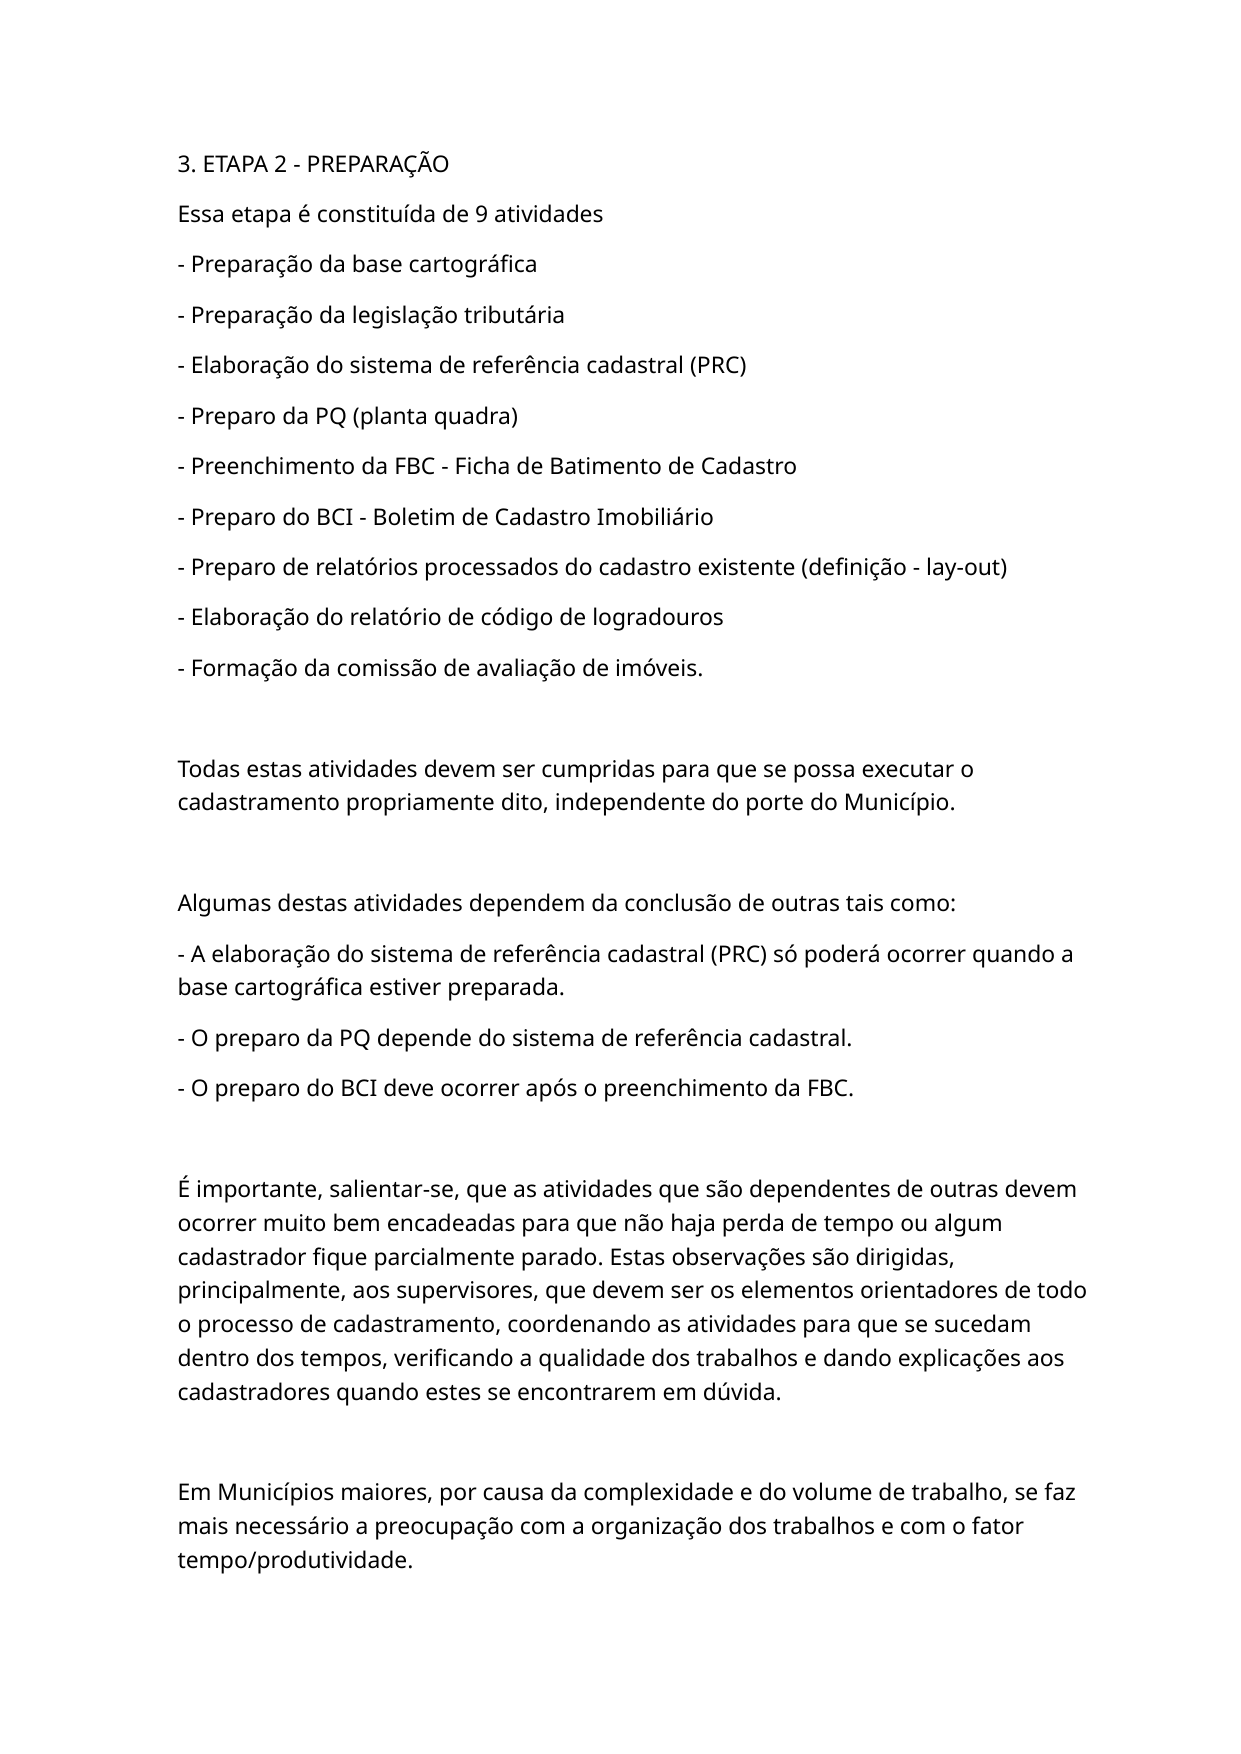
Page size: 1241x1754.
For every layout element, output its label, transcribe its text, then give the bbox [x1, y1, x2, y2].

text - Elaboração do relatório de código de logradouros [177, 601, 1093, 633]
text - Preparação da legislação tributária [177, 299, 1093, 330]
text Essa etapa é constituída de 9 atividades [177, 198, 1093, 229]
text - A elaboração do sistema de referência cadastral (PRC) só poderá ocorrer quando a base cartográfica estiver preparada. [177, 938, 1093, 1003]
text - Elaboração do sistema de referência cadastral (PRC) [177, 349, 1093, 381]
text Todas estas atividades devem ser cumpridas para que se possa executar o cadastramento propriamente dito, independente do porte do Município. [177, 753, 1093, 818]
text Em Municípios maiores, por causa da complexidade e do volume de trabalho, se faz mais necessário a preocupação com a organização dos trabalhos e com o fator tempo/produtividade. [177, 1476, 1093, 1575]
text É importante, salientar-se, que as atividades que são dependentes de outras devem ocorrer muito bem encadeadas para que não haja perda de tempo ou algum cadastrador fique parcialmente parado. Estas observações são dirigidas, principalmente, aos supervisores, que devem ser os elementos orientadores de todo o processo de cadastramento, coordenando as atividades para que se sucedam dentro dos tempos, verificando a qualidade dos trabalhos e dando explicações aos cadastradores quando estes se encontrarem em dúvida. [177, 1173, 1093, 1407]
text - Formação da comissão de avaliação de imóveis. [177, 652, 1093, 683]
text 3. ΕΤΑΡΑ 2 - PREPARAÇÃO [177, 148, 1093, 179]
text - Preparo do BCI - Boletim de Cadastro Imobiliário [177, 501, 1093, 532]
text - O preparo da PQ depende do sistema de referência cadastral. [177, 1022, 1093, 1053]
text - Preparação da base cartográfica [177, 248, 1093, 280]
text Algumas destas atividades dependem da conclusão de outras tais como: [177, 887, 1093, 918]
text - Preenchimento da FBC - Ficha de Batimento de Cadastro [177, 450, 1093, 481]
text - Preparo de relatórios processados do cadastro existente (definição - lay-out) [177, 551, 1093, 582]
text - O preparo do BCI deve ocorrer após o preenchimento da FBC. [177, 1072, 1093, 1103]
text - Preparo da PQ (planta quadra) [177, 400, 1093, 431]
